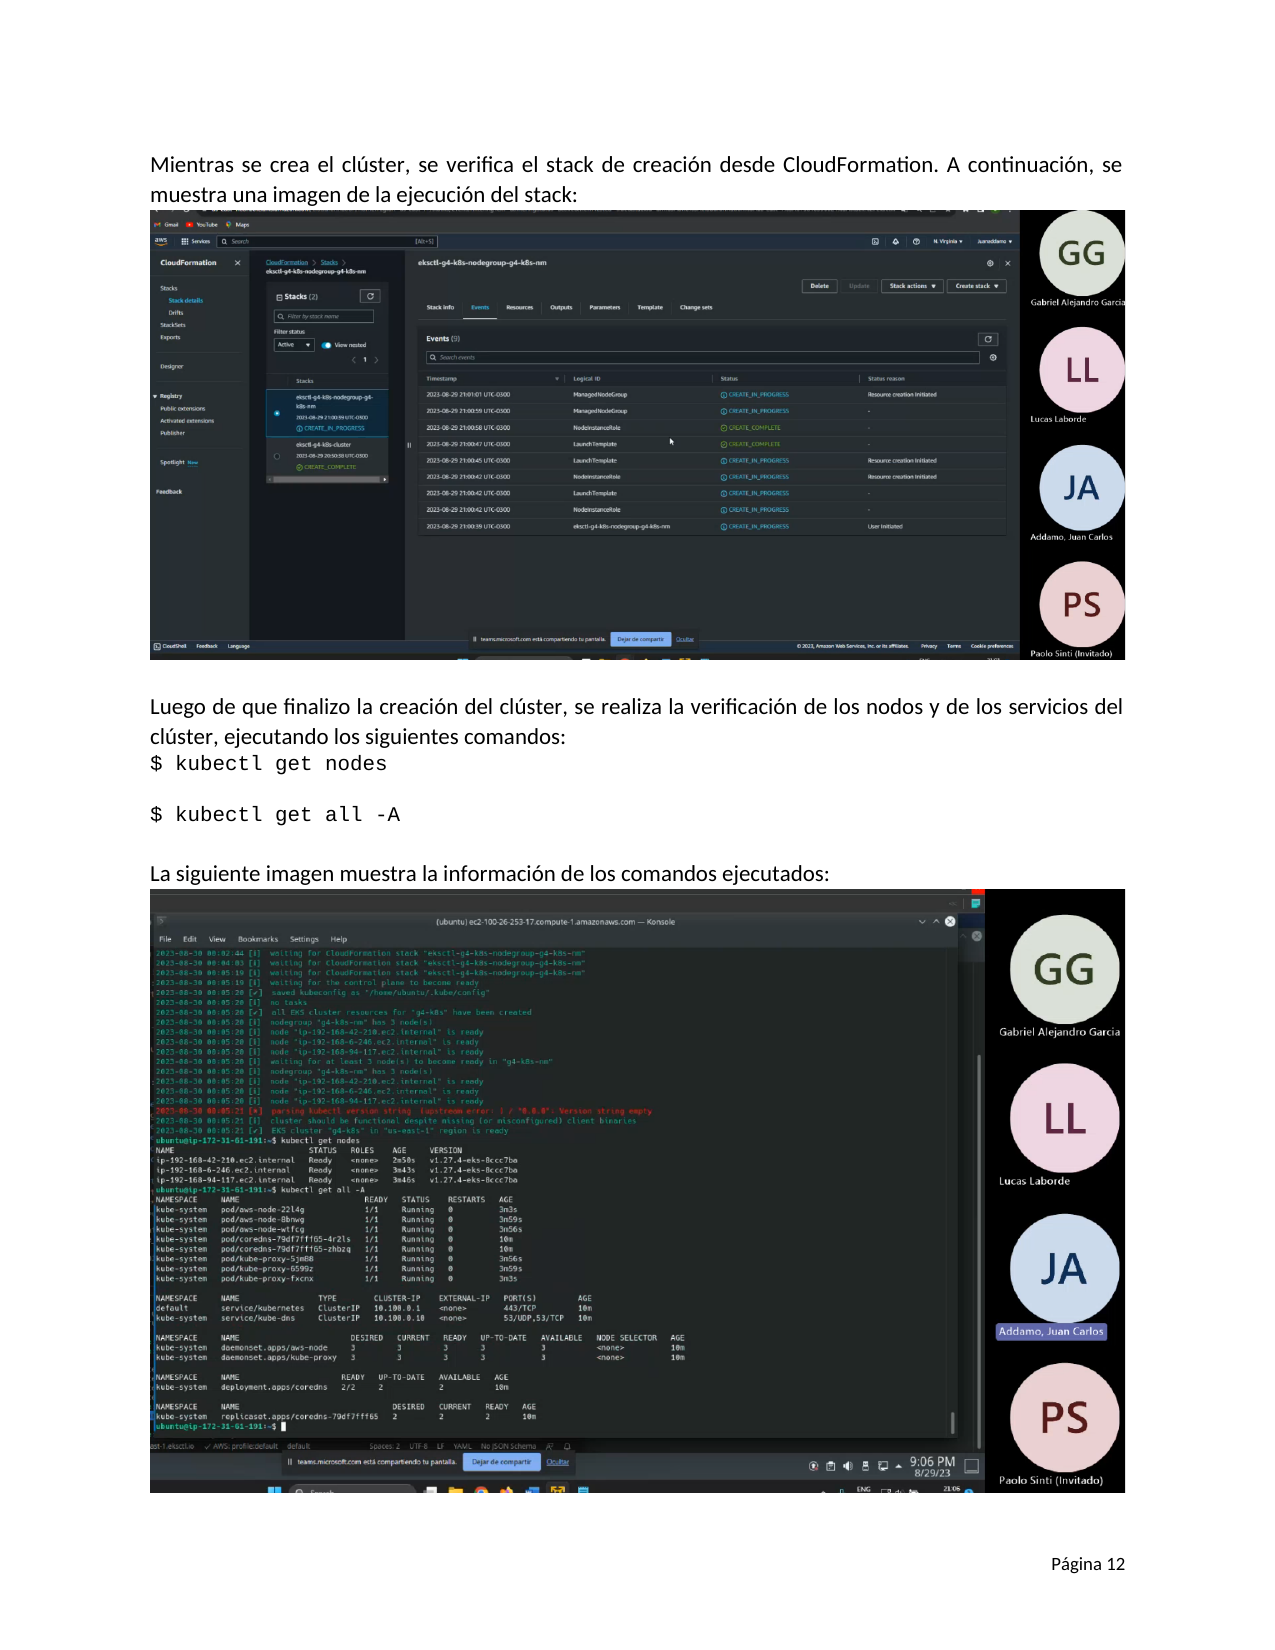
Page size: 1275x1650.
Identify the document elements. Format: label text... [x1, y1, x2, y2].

picture [150, 889, 1125, 1493]
text $ kubectl get nodes [150, 753, 1125, 776]
text Luego de que finalizo la creación del clúster, se realiza la verificación de los nodos y de los servicios del clúster, ejecutando los siguientes comandos: [150, 692, 1125, 750]
picture [150, 210, 1125, 660]
text $ kubectl get all -A [150, 804, 1125, 827]
text La siguiente imagen muestra la información de los comandos ejecutados: [150, 859, 1125, 887]
text Mientras se crea el clúster, se verifica el stack de creación desde CloudFormation. A continuación, se muestra una imagen de la ejecución del stack: [150, 150, 1125, 208]
